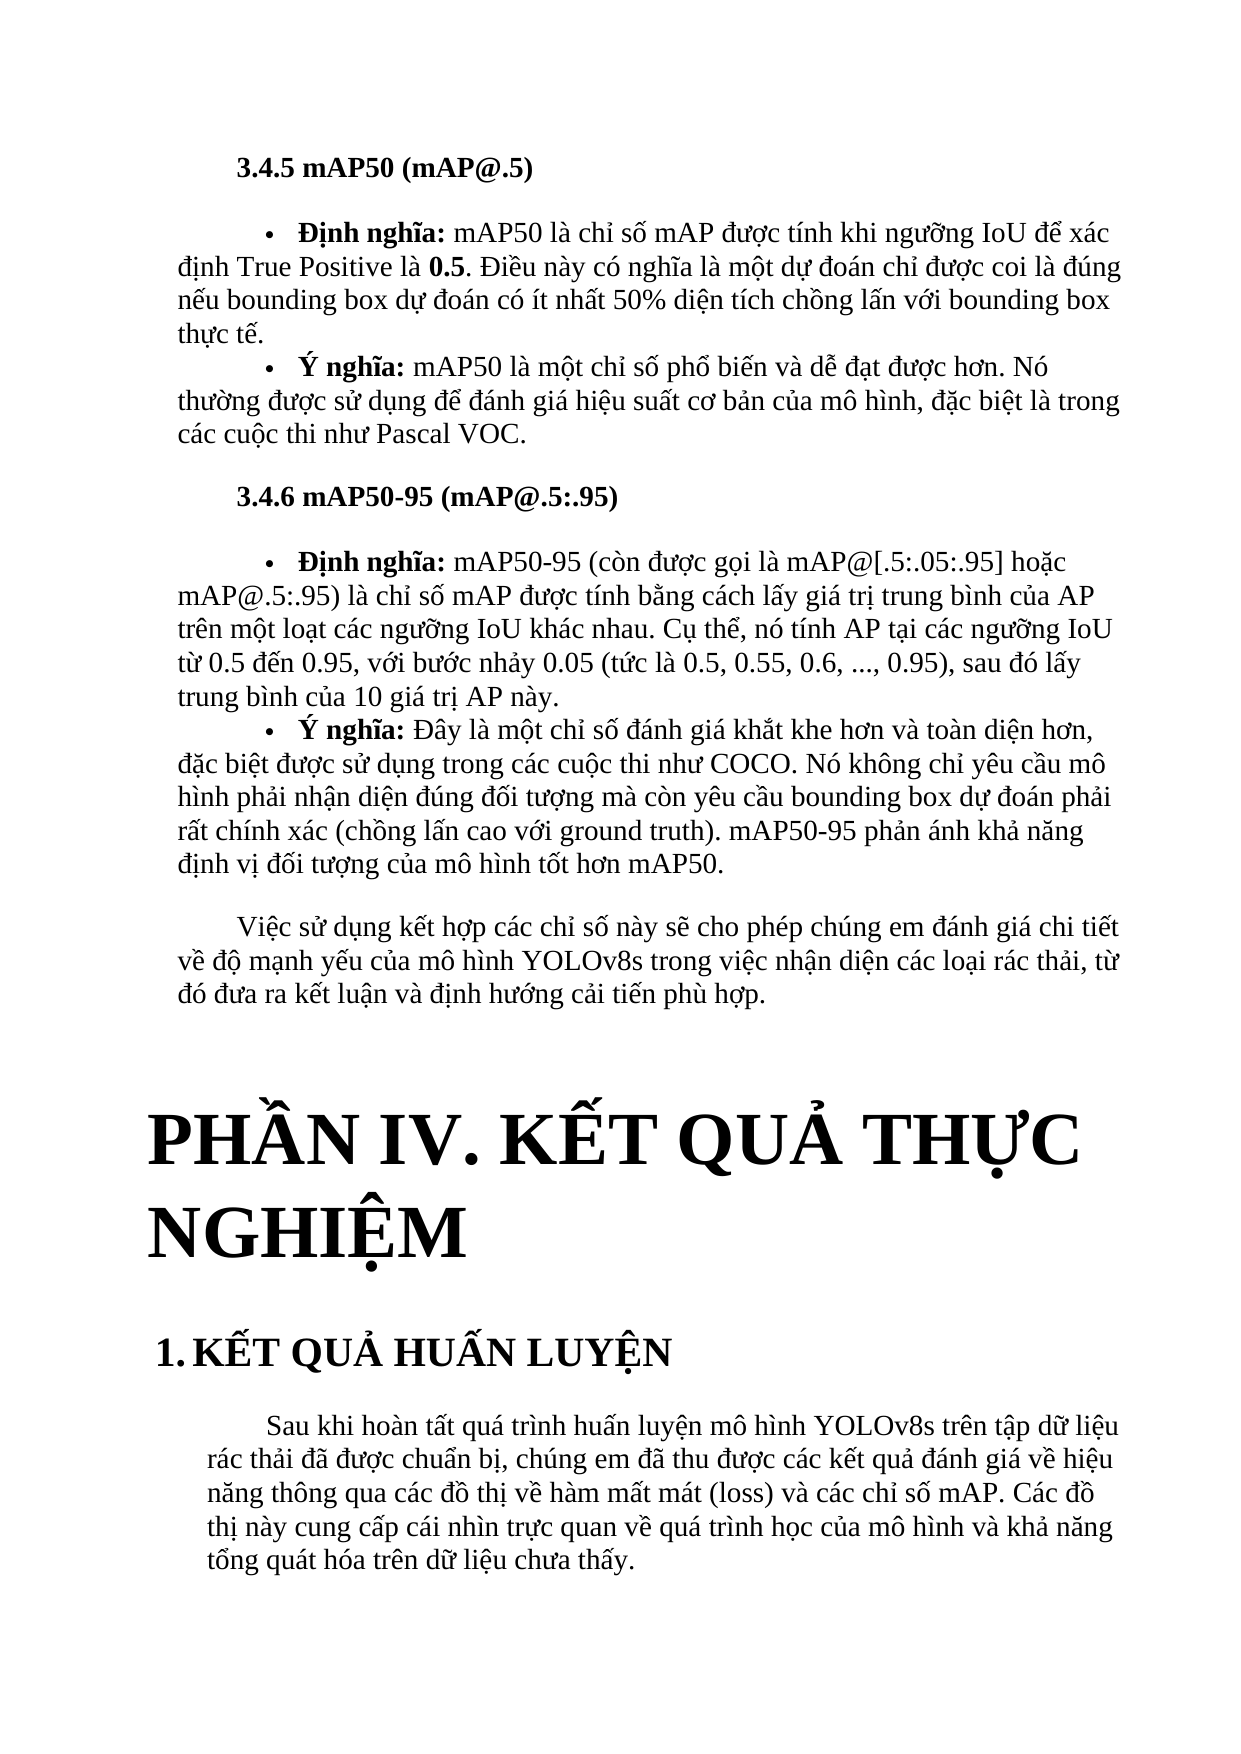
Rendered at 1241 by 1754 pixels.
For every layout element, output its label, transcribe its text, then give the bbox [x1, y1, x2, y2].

list Ý nghĩa: mAP cung cấp một cái nhìn tổng quan về khả năng của mô hình trong việc nhận diện chính xác và tìm thấy tất cả các đối tượng của mọi lớp. Giá trị mAP càng cao thì mô hình càng tốt. [177, 150, 1137, 251]
subtitle 3.4.6 mAP50-95 (mAP@.5:.95) [177, 638, 1137, 672]
list Định nghĩa: mAP50 là chỉ số mAP được tính khi ngưỡng IoU để xác định True Positive là 0.5. Điều này có nghĩa là một dự đoán chỉ được coi là đúng nếu bounding box dự đoán có ít nhất 50% diện tích chồng lấn với bounding box thực tế. [177, 345, 1137, 479]
subtitle 3.4.5 mAP50 (mAP@.5) [177, 280, 1137, 313]
text Việc sử dụng kết hợp các chỉ số này sẽ cho phép chúng em đánh giá chi tiết về độ mạnh yếu của mô hình YOLOv8s trong việc nhận diện các loại rác thải, từ đó đưa ra kết luận và định hướng cải tiến phù hợp. [177, 1097, 1137, 1198]
list Ý nghĩa: Đây là một chỉ số đánh giá khắt khe hơn và toàn diện hơn, đặc biệt được sử dụng trong các cuộc thi như COCO. Nó không chỉ yêu cầu mô hình phải nhận diện đúng đối tượng mà còn yêu cầu bounding box dự đoán phải rất chính xác (chồng lấn cao với ground truth). mAP50-95 phản ánh khả năng định vị đối tượng của mô hình tốt hơn mAP50. [177, 900, 1137, 1068]
list Ý nghĩa: mAP50 là một chỉ số phổ biến và dễ đạt được hơn. Nó thường được sử dụng để đánh giá hiệu suất cơ bản của mô hình, đặc biệt là trong các cuộc thi như Pascal VOC. [177, 508, 1137, 609]
list Định nghĩa: mAP50-95 (còn được gọi là mAP@[.5:.05:.95] hoặc mAP@.5:.95) là chỉ số mAP được tính bằng cách lấy giá trị trung bình của AP trên một loạt các ngưỡng IoU khác nhau. Cụ thể, nó tính AP tại các ngưỡng IoU từ 0.5 đến 0.95, với bước nhảy 0.05 (tức là 0.5, 0.55, 0.6, ..., 0.95), sau đó lấy trung bình của 10 giá trị AP này. [177, 703, 1137, 871]
subtitle PHẦN IV. KẾT QUẢ THỰC NGHIỆM [148, 1282, 1093, 1462]
